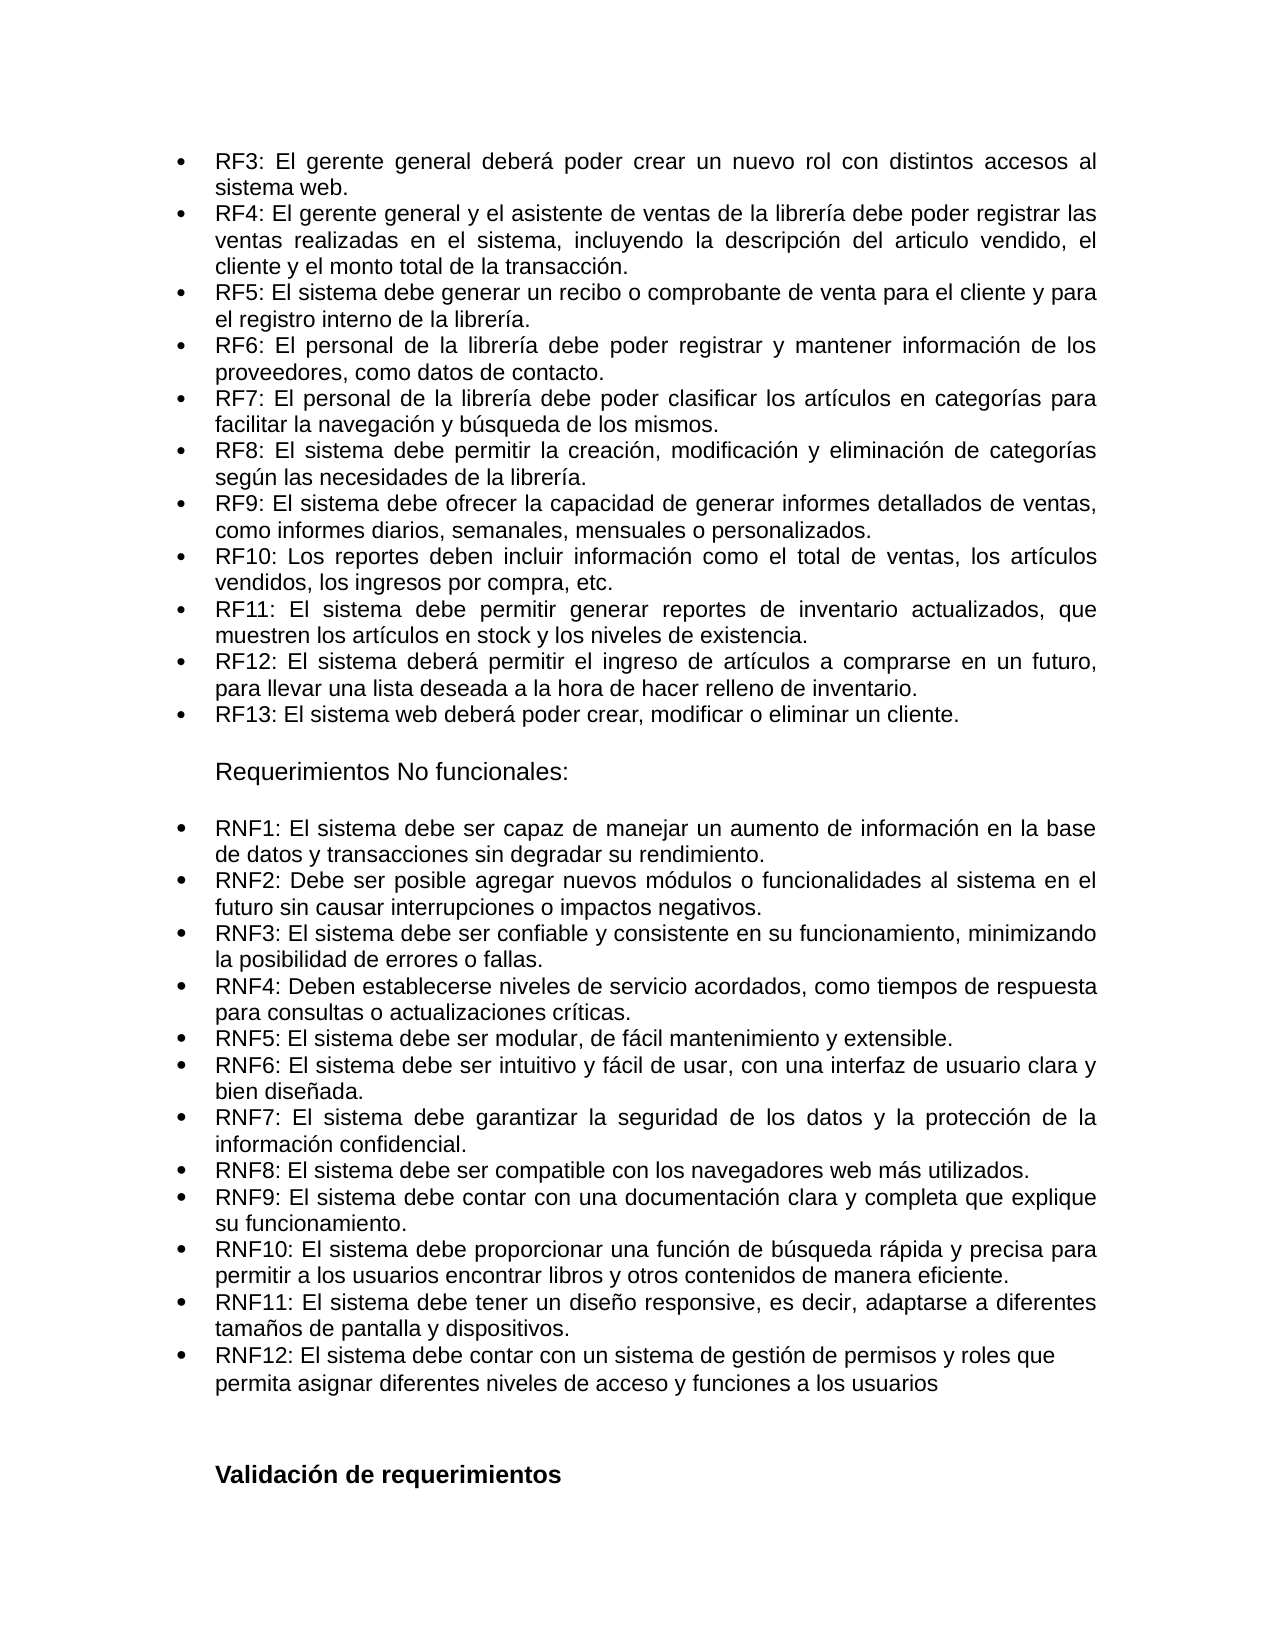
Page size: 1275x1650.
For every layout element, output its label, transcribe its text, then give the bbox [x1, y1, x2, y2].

list RNF8: El sistema debe ser compatible con los navegadores web más utilizados. [177, 1157, 1098, 1183]
list RF8: El sistema debe permitir la creación, modificación y eliminación de categorías según las necesidades de la librería. [177, 437, 1098, 490]
list RF6: El personal de la librería debe poder registrar y mantener información de los proveedores, como datos de contacto. [177, 332, 1098, 385]
list RNF2: Debe ser posible agregar nuevos módulos o funcionalidades al sistema en el futuro sin causar interrupciones o impactos negativos. [177, 867, 1098, 920]
list RNF10: El sistema debe proporcionar una función de búsqueda rápida y precisa para permitir a los usuarios encontrar libros y otros contenidos de manera eficiente. [177, 1236, 1098, 1289]
list RNF5: El sistema debe ser modular, de fácil mantenimiento y extensible. [177, 1025, 1098, 1052]
list RF3: El gerente general deberá poder crear un nuevo rol con distintos accesos al sistema web. [177, 148, 1098, 200]
list RNF1: El sistema debe ser capaz de manejar un aumento de información en la base de datos y transacciones sin degradar su rendimiento. [177, 814, 1098, 867]
list RF9: El sistema debe ofrecer la capacidad de generar informes detallados de ventas, como informes diarios, semanales, mensuales o personalizados. [177, 490, 1098, 543]
list RNF6: El sistema debe ser intuitivo y fácil de usar, con una interfaz de usuario clara y bien diseñada. [177, 1052, 1098, 1104]
list RNF11: El sistema debe tener un diseño responsive, es decir, adaptarse a diferentes tamaños de pantalla y dispositivos. [177, 1289, 1098, 1342]
list RF10: Los reportes deben incluir información como el total de ventas, los artículos vendidos, los ingresos por compra, etc. [177, 543, 1098, 596]
list RF13: El sistema web deberá poder crear, modificar o eliminar un cliente. [177, 701, 1098, 727]
text Validación de requerimientos [177, 1460, 1068, 1489]
list RNF12: El sistema debe contar con un sistema de gestión de permisos y roles que permita asignar diferentes niveles de acceso y funciones a los usuarios [177, 1342, 1068, 1396]
list RF4: El gerente general y el asistente de ventas de la librería debe poder registrar las ventas realizadas en el sistema, incluyendo la descripción del articulo vendido, el cliente y el monto total de la transacción. [177, 200, 1098, 279]
list RNF9: El sistema debe contar con una documentación clara y completa que explique su funcionamiento. [177, 1183, 1098, 1236]
list RF5: El sistema debe generar un recibo o comprobante de venta para el cliente y para el registro interno de la librería. [177, 279, 1098, 332]
list RNF4: Deben establecerse niveles de servicio acordados, como tiempos de respuesta para consultas o actualizaciones críticas. [177, 973, 1098, 1025]
list RNF3: El sistema debe ser confiable y consistente en su funcionamiento, minimizando la posibilidad de errores o fallas. [177, 920, 1098, 973]
list RF7: El personal de la librería debe poder clasificar los artículos en categorías para facilitar la navegación y búsqueda de los mismos. [177, 385, 1098, 437]
list RF12: El sistema deberá permitir el ingreso de artículos a comprarse en un futuro, para llevar una lista deseada a la hora de hacer relleno de inventario. [177, 648, 1098, 701]
list RNF7: El sistema debe garantizar la seguridad de los datos y la protección de la información confidencial. [177, 1104, 1098, 1157]
text Requerimientos No funcionales: [177, 757, 1098, 785]
list RF11: El sistema debe permitir generar reportes de inventario actualizados, que muestren los artículos en stock y los niveles de existencia. [177, 596, 1098, 648]
